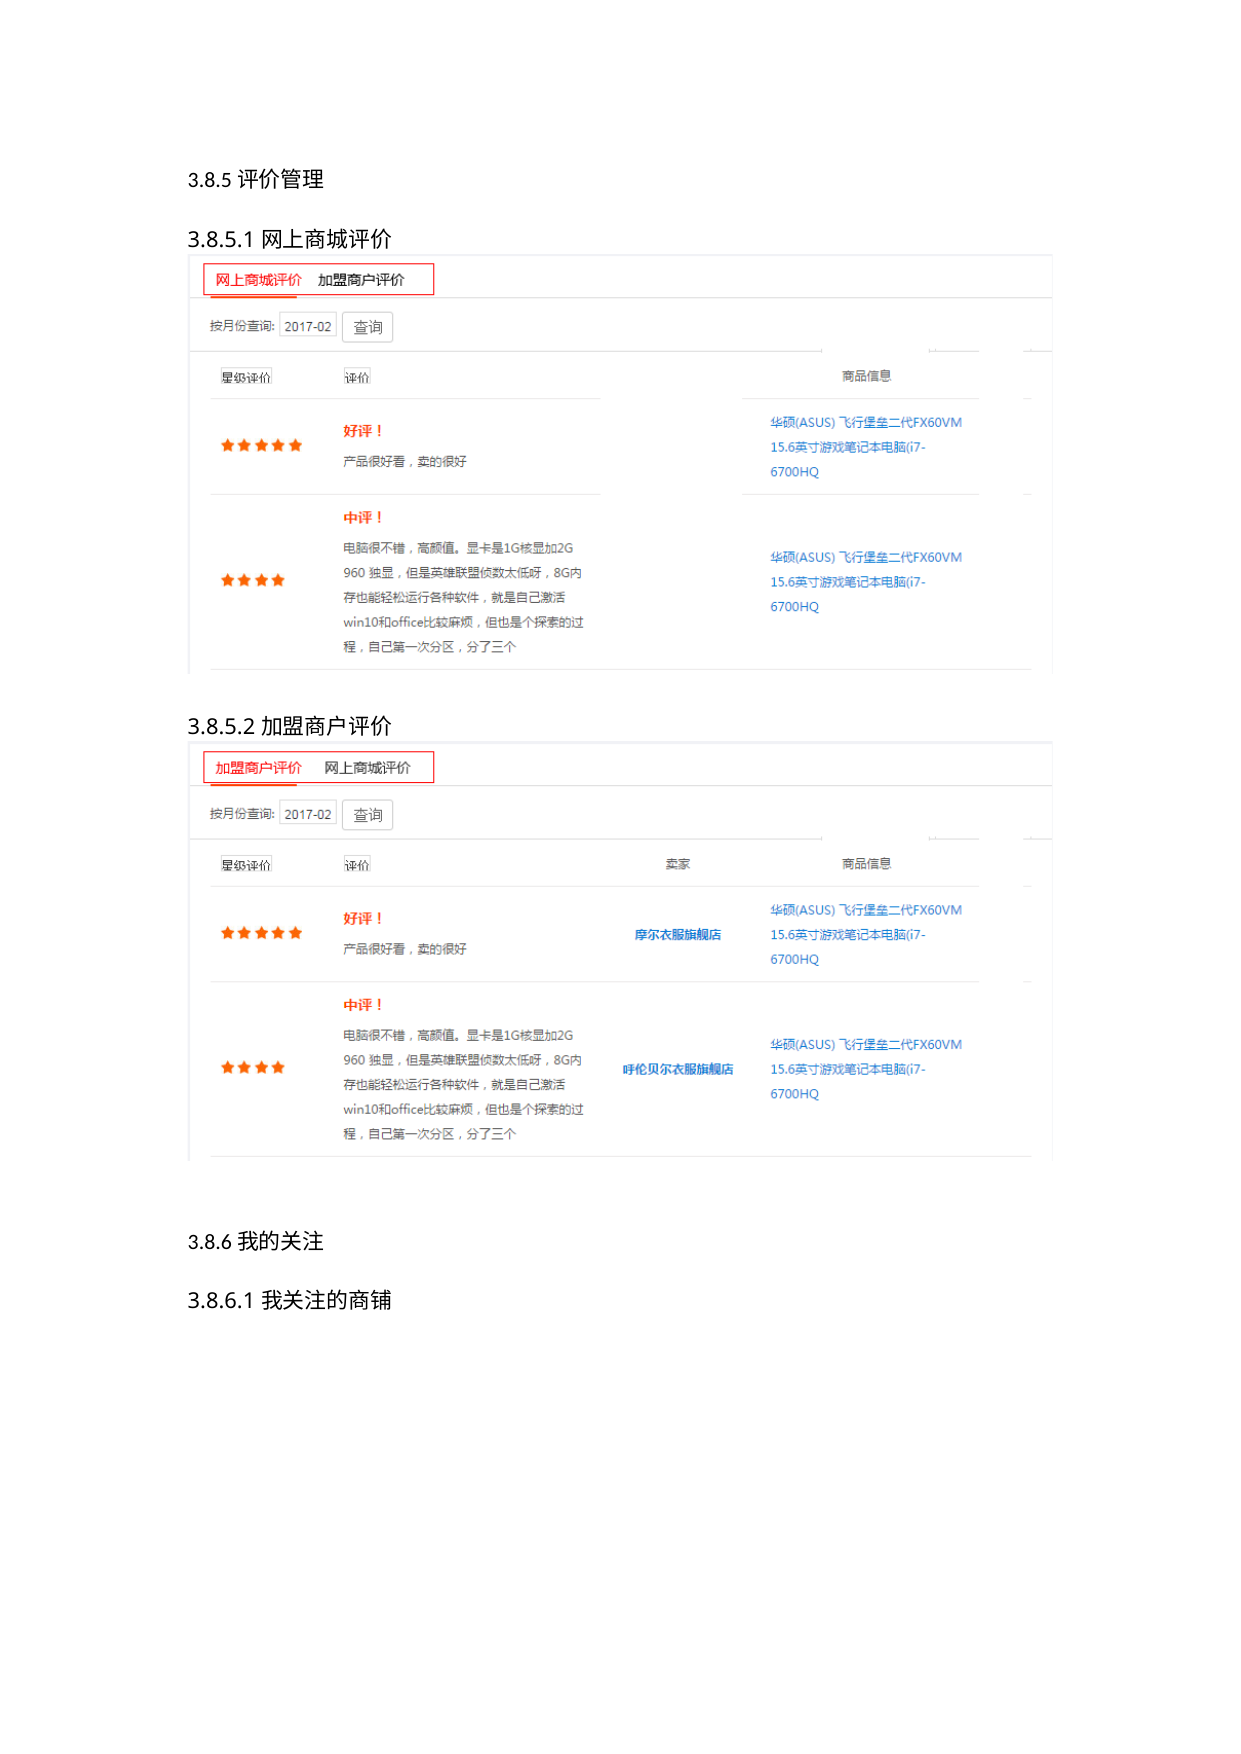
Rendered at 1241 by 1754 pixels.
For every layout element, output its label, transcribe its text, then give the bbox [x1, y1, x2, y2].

subtitle 3.8.6 我的关注 [187, 1224, 1053, 1256]
subtitle 3.8.5 评价管理 [187, 162, 1053, 194]
picture [187, 254, 1053, 674]
picture [187, 741, 1053, 1161]
subtitle 3.8.6.1 我关注的商铺 [187, 1283, 1053, 1316]
subtitle 3.8.5.2 加盟商户评价 [187, 709, 1053, 741]
subtitle 3.8.5.1 网上商城评价 [187, 222, 1053, 254]
